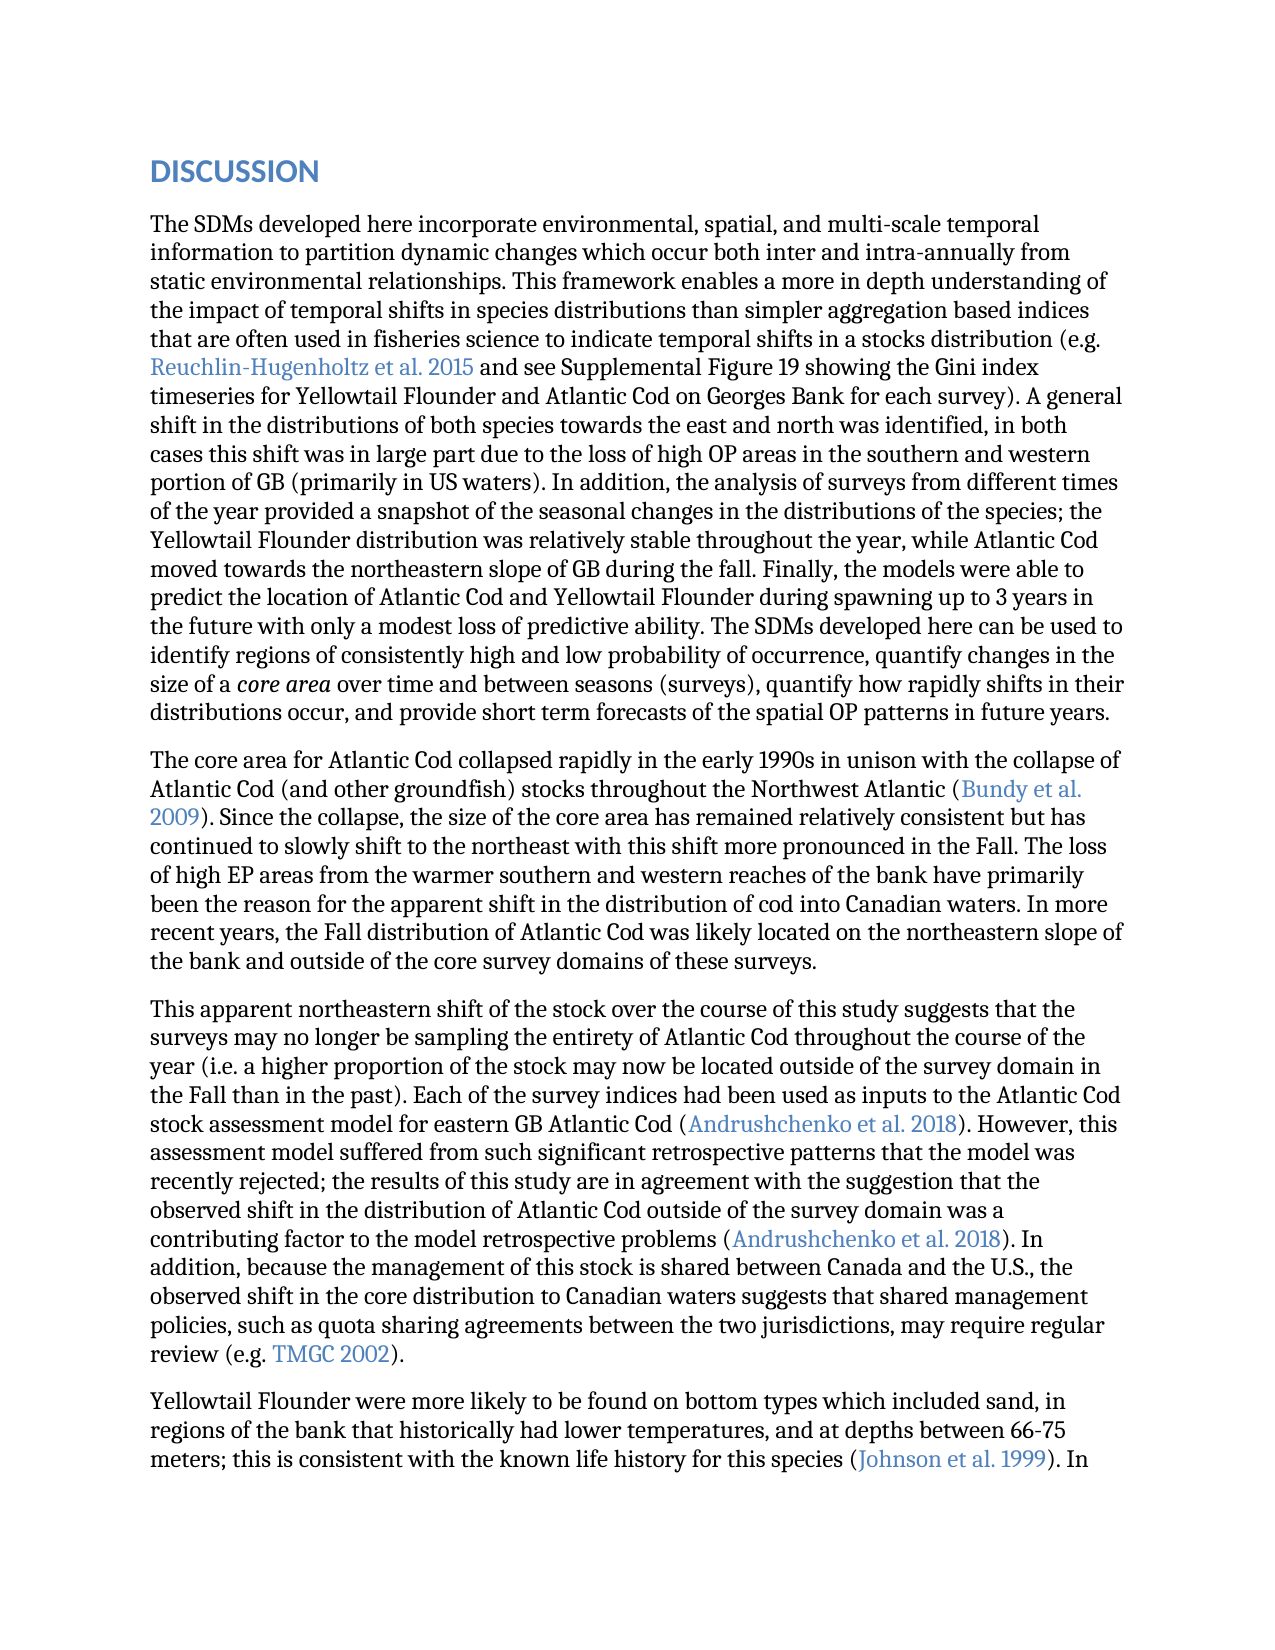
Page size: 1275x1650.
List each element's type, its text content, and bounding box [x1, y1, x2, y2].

text This apparent northeastern shift of the stock over the course of this study suggests that the surveys may no longer be sampling the entirety of Atlantic Cod throughout the course of the year (i.e. a higher proportion of the stock may now be located outside of the survey domain in the Fall than in the past). Each of the survey indices had been used as inputs to the Atlantic Cod stock assessment model for eastern GB Atlantic Cod (Andrushchenko et al. 2018). However, this assessment model suffered from such significant retrospective patterns that the model was recently rejected; the results of this study are in agreement with the suggestion that the observed shift in the distribution of Atlantic Cod outside of the survey domain was a contributing factor to the model retrospective problems (Andrushchenko et al. 2018). In addition, because the management of this stock is shared between Canada and the U.S., the observed shift in the core distribution to Canadian waters suggests that shared management policies, such as quota sharing agreements between the two jurisdictions, may require regular review (e.g. TMGC 2002). [150, 994, 1125, 1368]
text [150, 1387, 1125, 1473]
subtitle DISCUSSION [150, 150, 1125, 191]
text The SDMs developed here incorporate environmental, spatial, and multi-scale temporal information to partition dynamic changes which occur both inter and intra-annually from static environmental relationships. This framework enables a more in depth understanding of the impact of temporal shifts in species distributions than simpler aggregation based indices that are often used in fisheries science to indicate temporal shifts in a stocks distribution (e.g. Reuchlin-Hugenholtz et al. 2015 and see Supplemental Figure 19 showing the Gini index timeseries for Yellowtail Flounder and Atlantic Cod on Georges Bank for each survey). A general shift in the distributions of both species towards the east and north was identified, in both cases this shift was in large part due to the loss of high OP areas in the southern and western portion of GB (primarily in US waters). In addition, the analysis of surveys from different times of the year provided a snapshot of the seasonal changes in the distributions of the species; the Yellowtail Flounder distribution was relatively stable throughout the year, while Atlantic Cod moved towards the northeastern slope of GB during the fall. Finally, the models were able to predict the location of Atlantic Cod and Yellowtail Flounder during spawning up to 3 years in the future with only a modest loss of predictive ability. The SDMs developed here can be used to identify regions of consistently high and low probability of occurrence, quantify changes in the size of a core area over time and between seasons (surveys), quantify how rapidly shifts in their distributions occur, and provide short term forecasts of the spatial OP patterns in future years. [150, 209, 1125, 727]
text The core area for Atlantic Cod collapsed rapidly in the early 1990s in unison with the collapse of Atlantic Cod (and other groundfish) stocks throughout the Northwest Atlantic (Bundy et al. 2009). Since the collapse, the size of the core area has remained relatively consistent but has continued to slowly shift to the northeast with this shift more pronounced in the Fall. The loss of high EP areas from the warmer southern and western reaches of the bank have primarily been the reason for the apparent shift in the distribution of cod into Canadian waters. In more recent years, the Fall distribution of Atlantic Cod was likely located on the northeastern slope of the bank and outside of the core survey domains of these surveys. [150, 746, 1125, 976]
